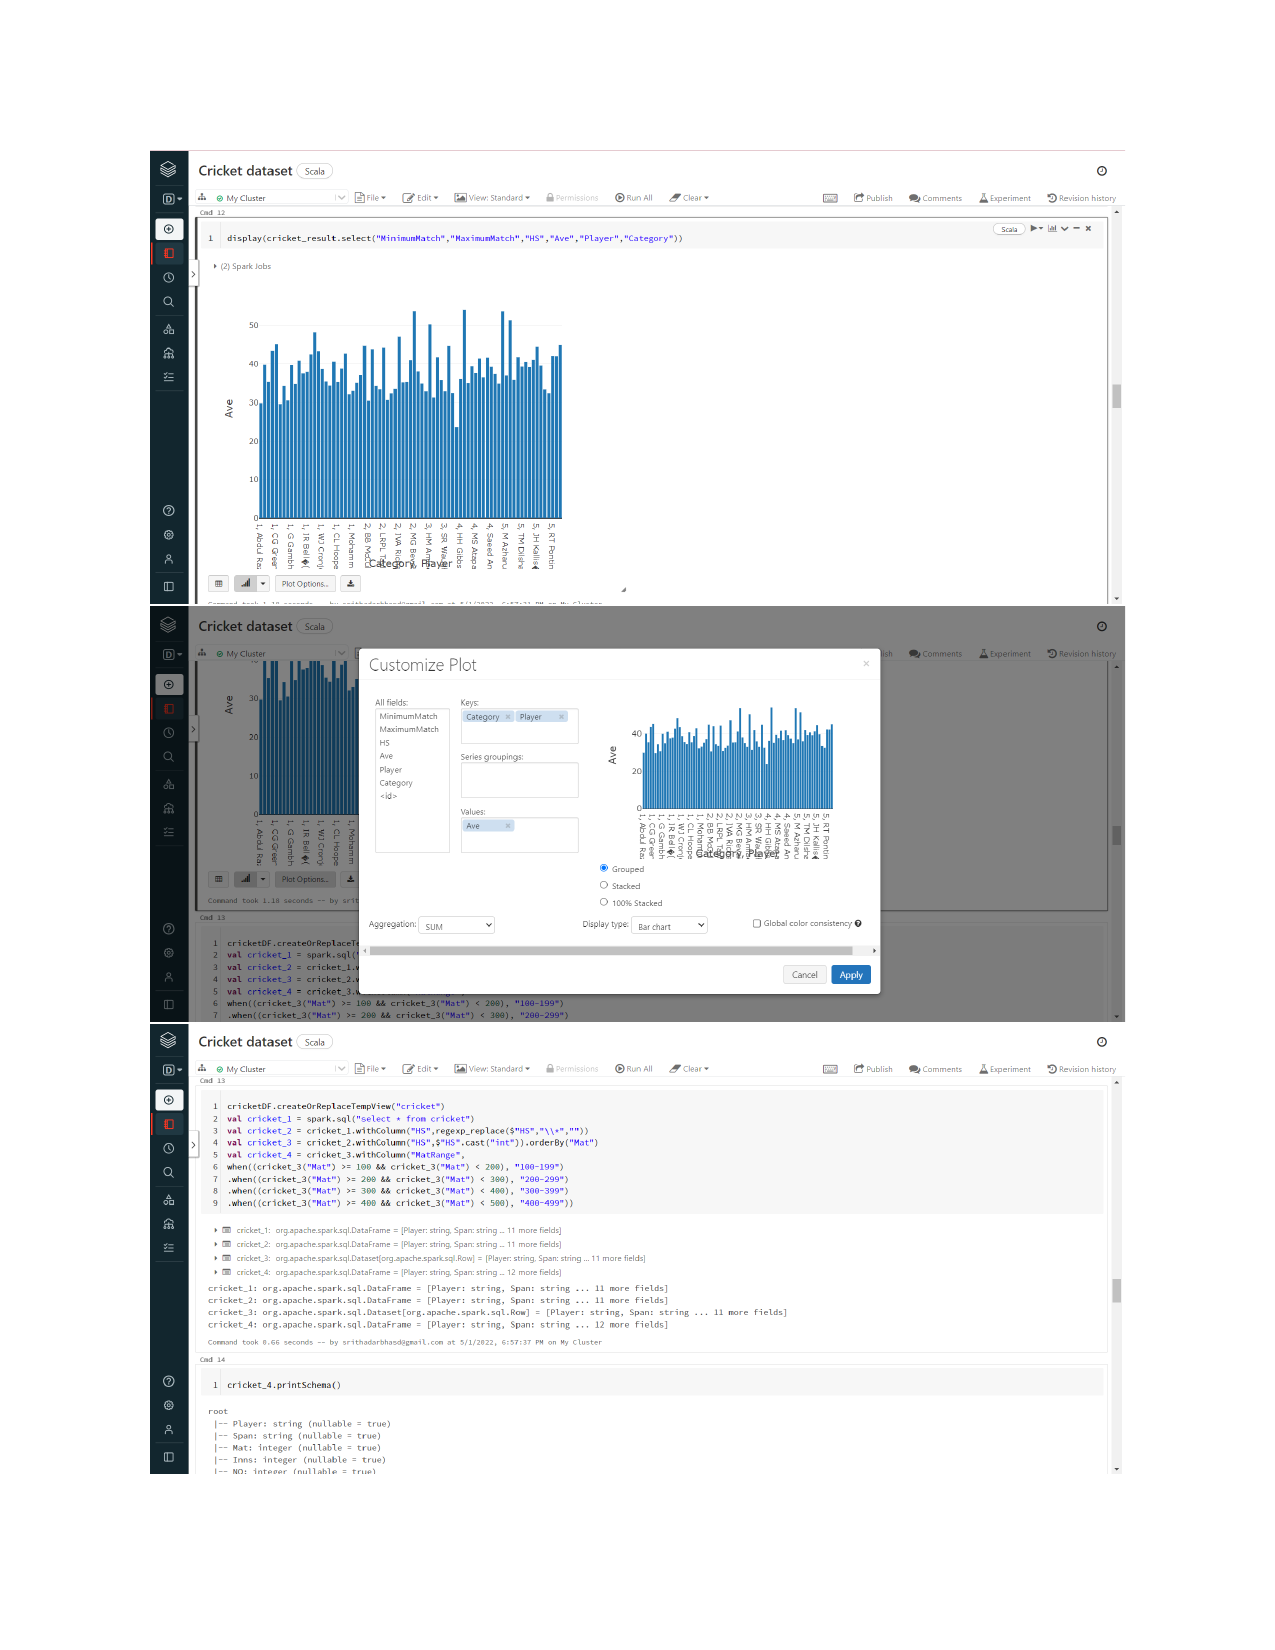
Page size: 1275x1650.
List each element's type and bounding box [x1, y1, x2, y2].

picture [150, 606, 1125, 1022]
picture [150, 1024, 1125, 1474]
picture [150, 150, 1125, 604]
